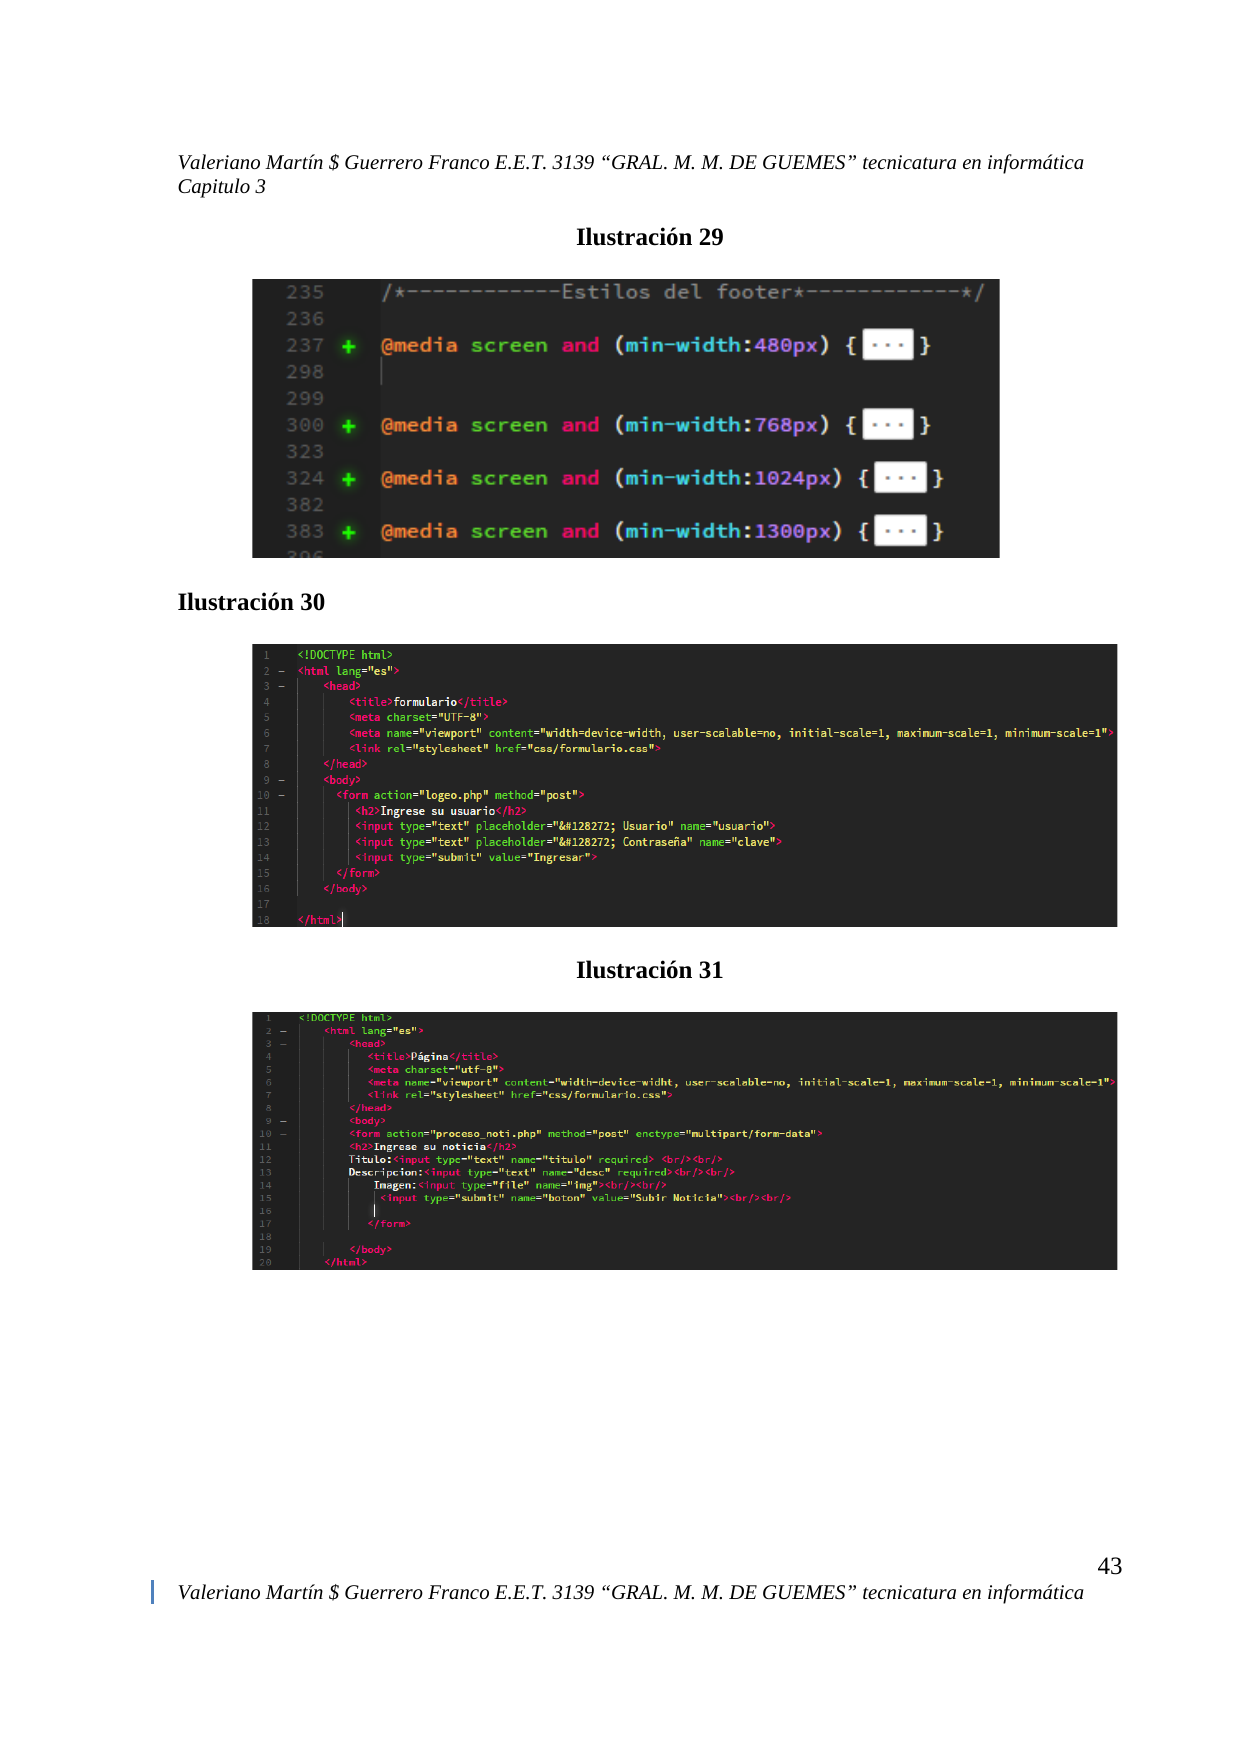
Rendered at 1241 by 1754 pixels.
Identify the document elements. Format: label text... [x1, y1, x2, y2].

subtitle Ilustración 30 [177, 587, 1122, 615]
subtitle Ilustración 29 [177, 222, 1122, 251]
picture [252, 1012, 1118, 1270]
picture [252, 644, 1118, 927]
picture [252, 279, 1000, 558]
subtitle Ilustración 31 [177, 955, 1122, 984]
